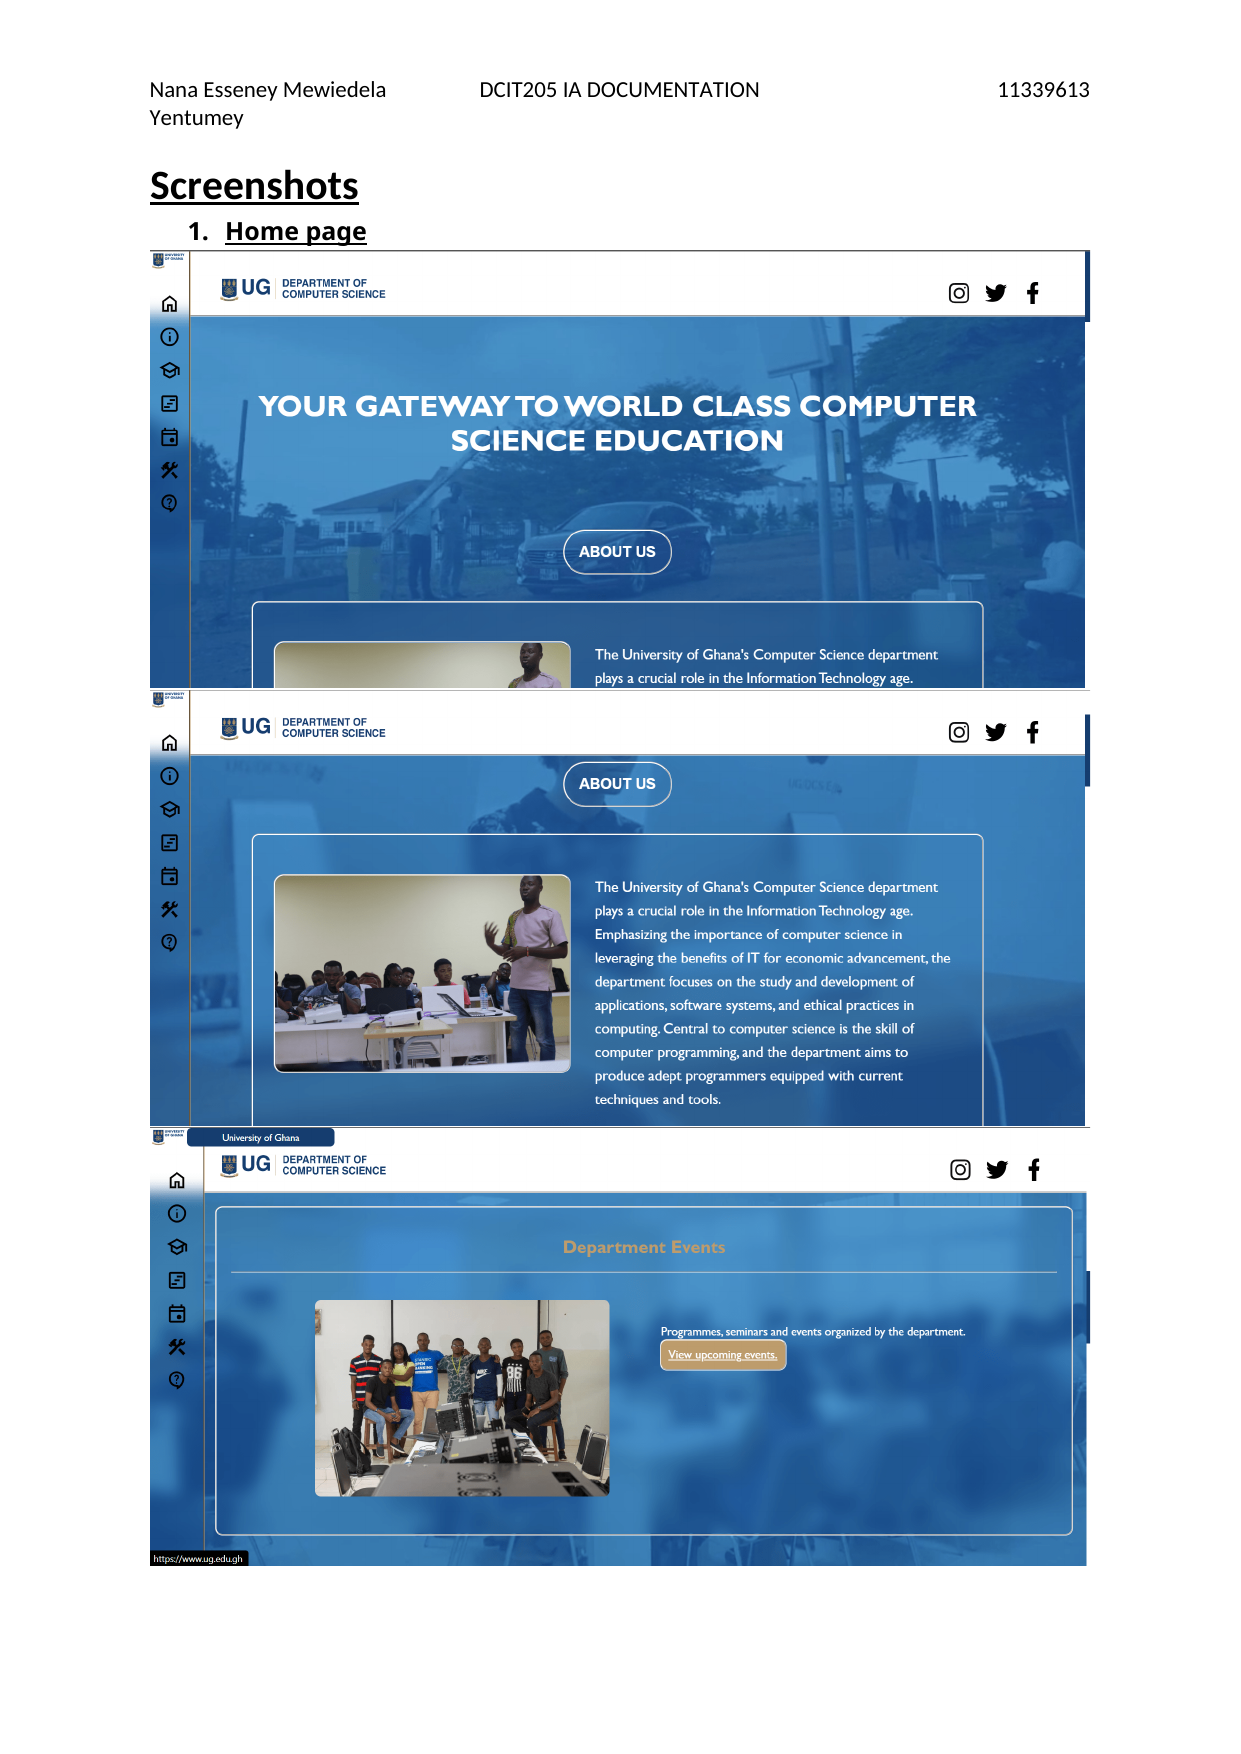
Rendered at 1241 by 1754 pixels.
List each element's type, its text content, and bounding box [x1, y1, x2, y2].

picture [150, 690, 1091, 1126]
text Screenshots [150, 159, 1090, 210]
picture [150, 1127, 1091, 1566]
list Home page [187, 214, 1090, 248]
picture [150, 250, 1091, 688]
